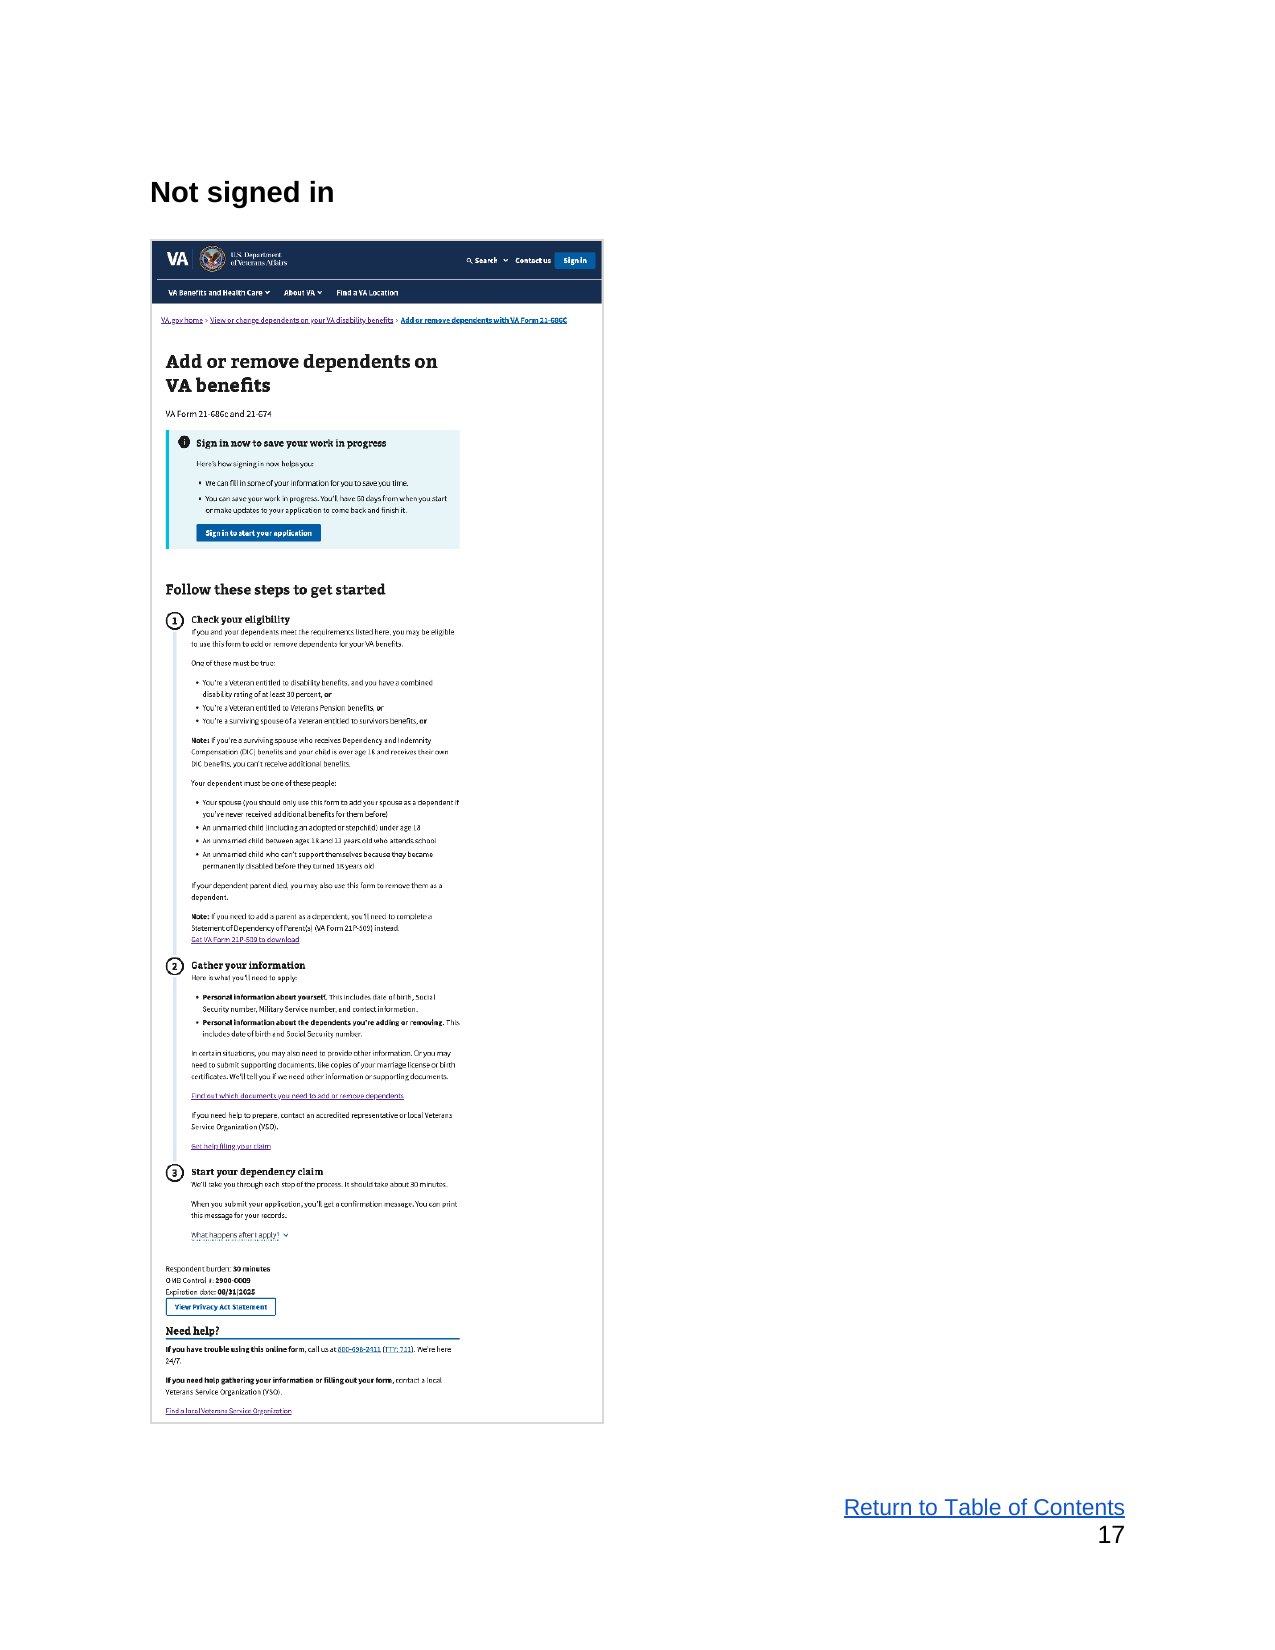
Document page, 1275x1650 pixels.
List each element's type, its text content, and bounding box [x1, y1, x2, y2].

picture [152, 241, 602, 1422]
subtitle Not signed in [150, 175, 1125, 208]
